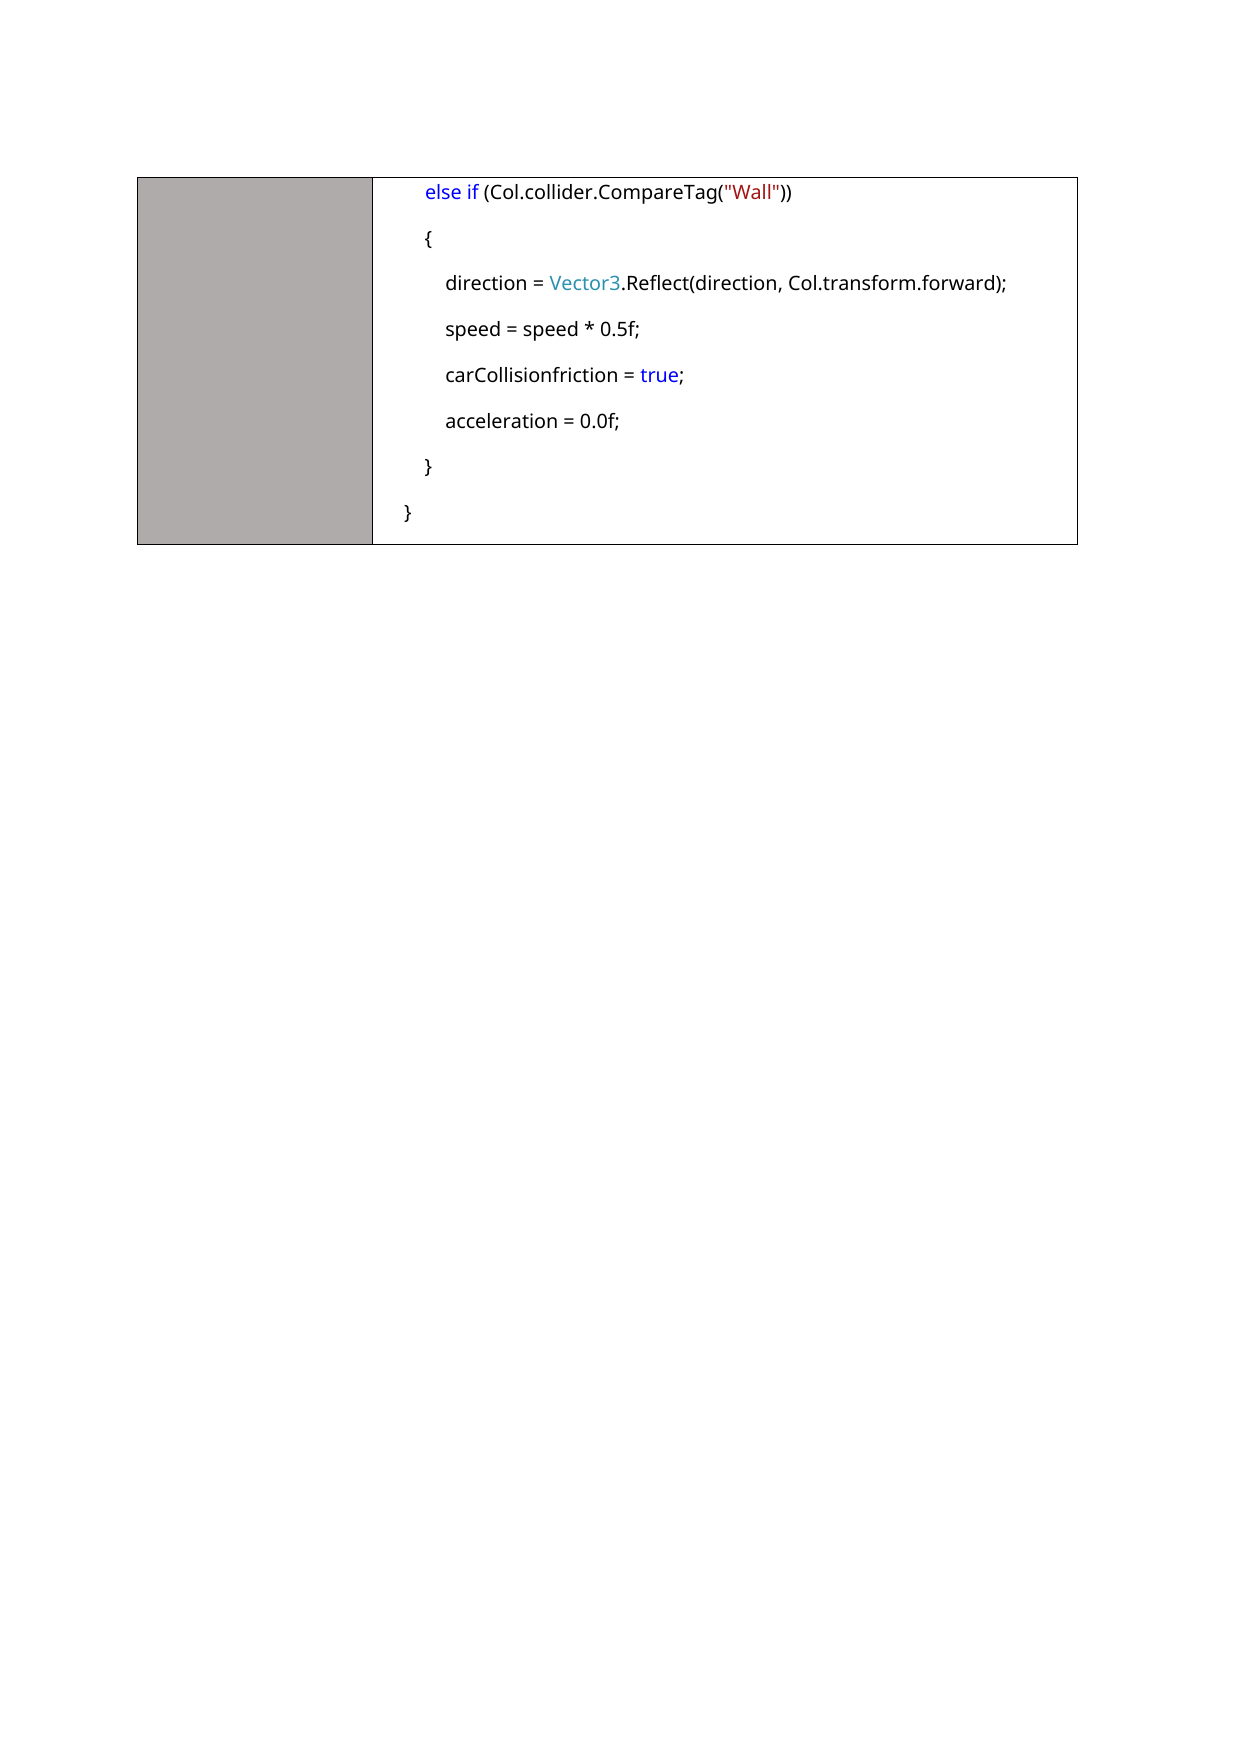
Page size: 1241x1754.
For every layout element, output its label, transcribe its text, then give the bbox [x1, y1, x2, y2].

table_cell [373, 178, 1077, 544]
table_cell 주요 코드 (일부분) [138, 178, 372, 544]
